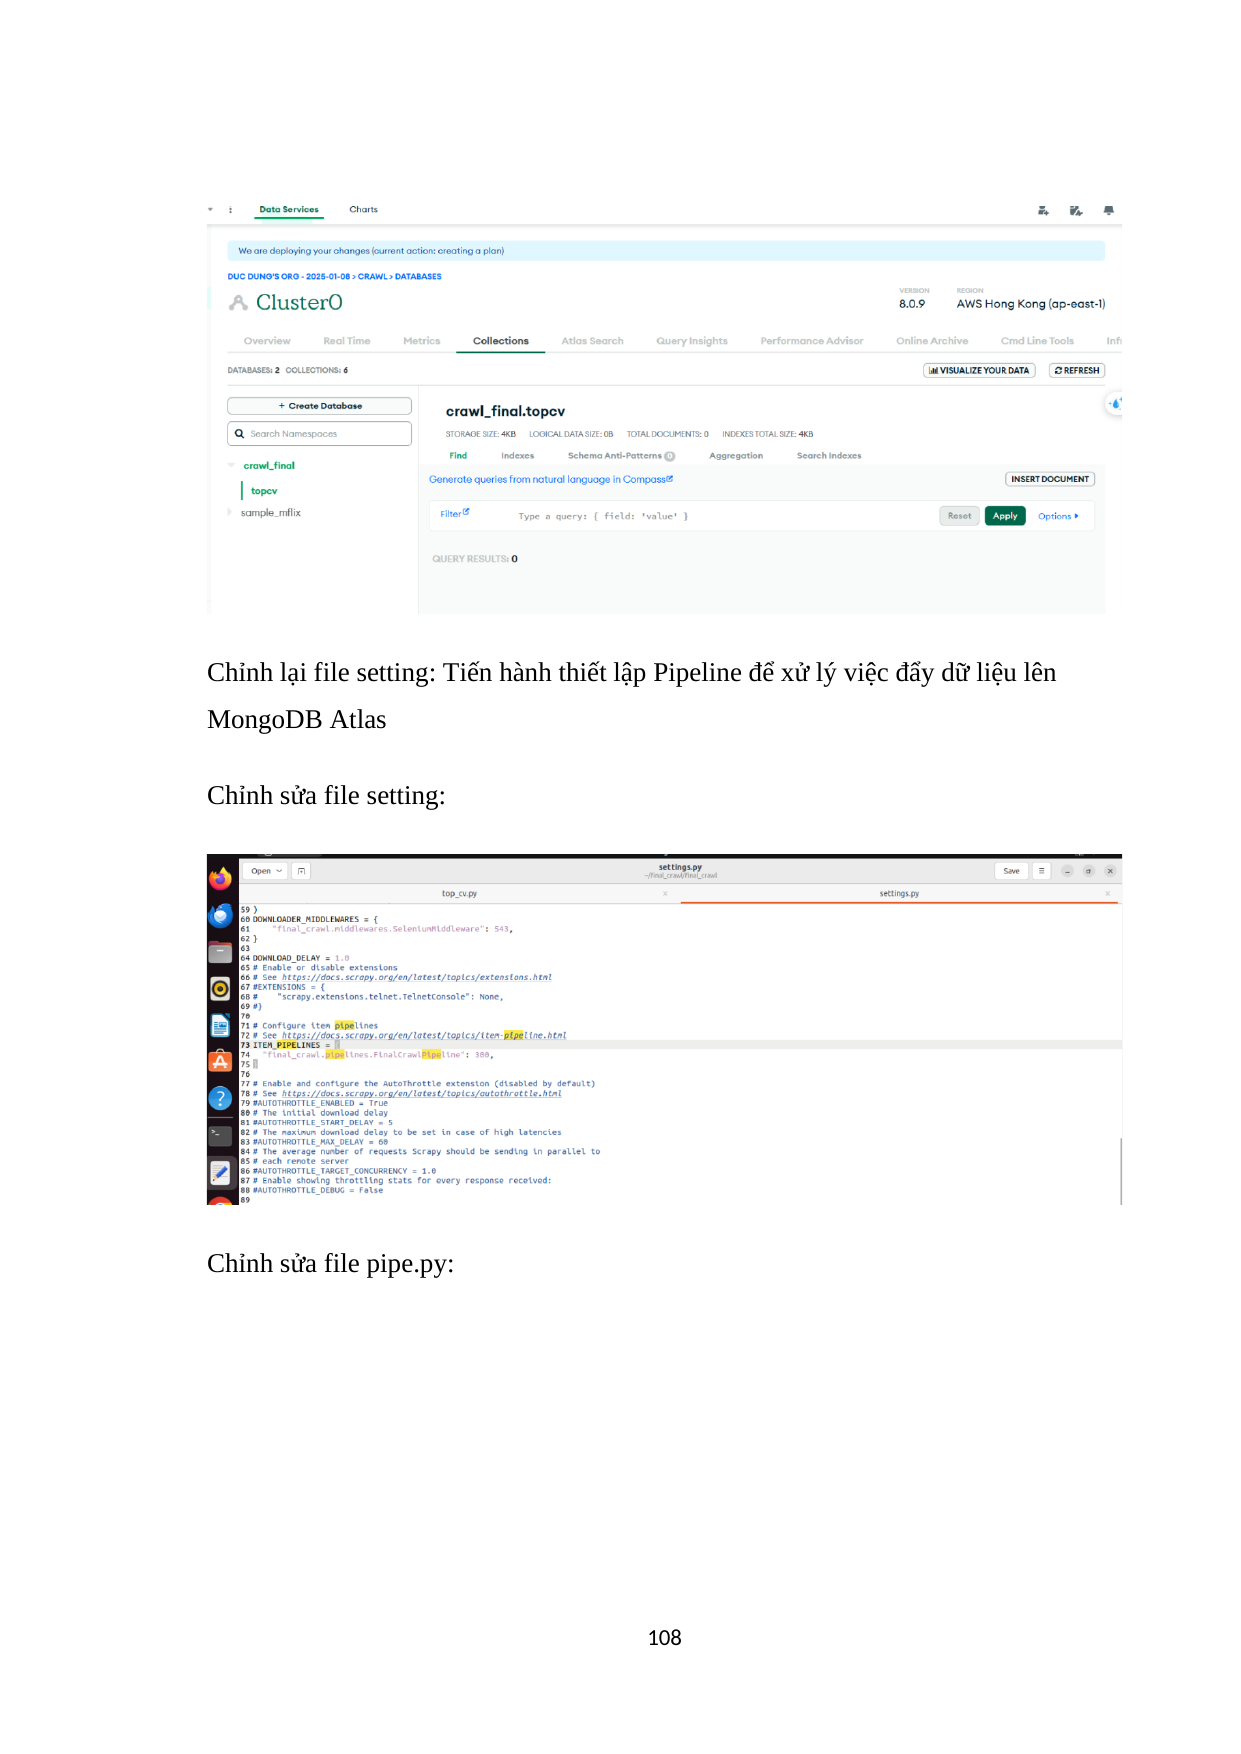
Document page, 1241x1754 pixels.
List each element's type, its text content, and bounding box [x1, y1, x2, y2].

picture [206, 854, 1123, 1205]
text Chỉnh sửa file pipe.py: [207, 1247, 1122, 1278]
text Chỉnh sửa file setting: [207, 779, 1122, 810]
picture [206, 206, 1123, 614]
text Chỉnh lại file setting: Tiến hành thiết lập Pipeline để xử lý việc đẩy dữ liệu lên MongoDB Atlas [207, 656, 1122, 734]
